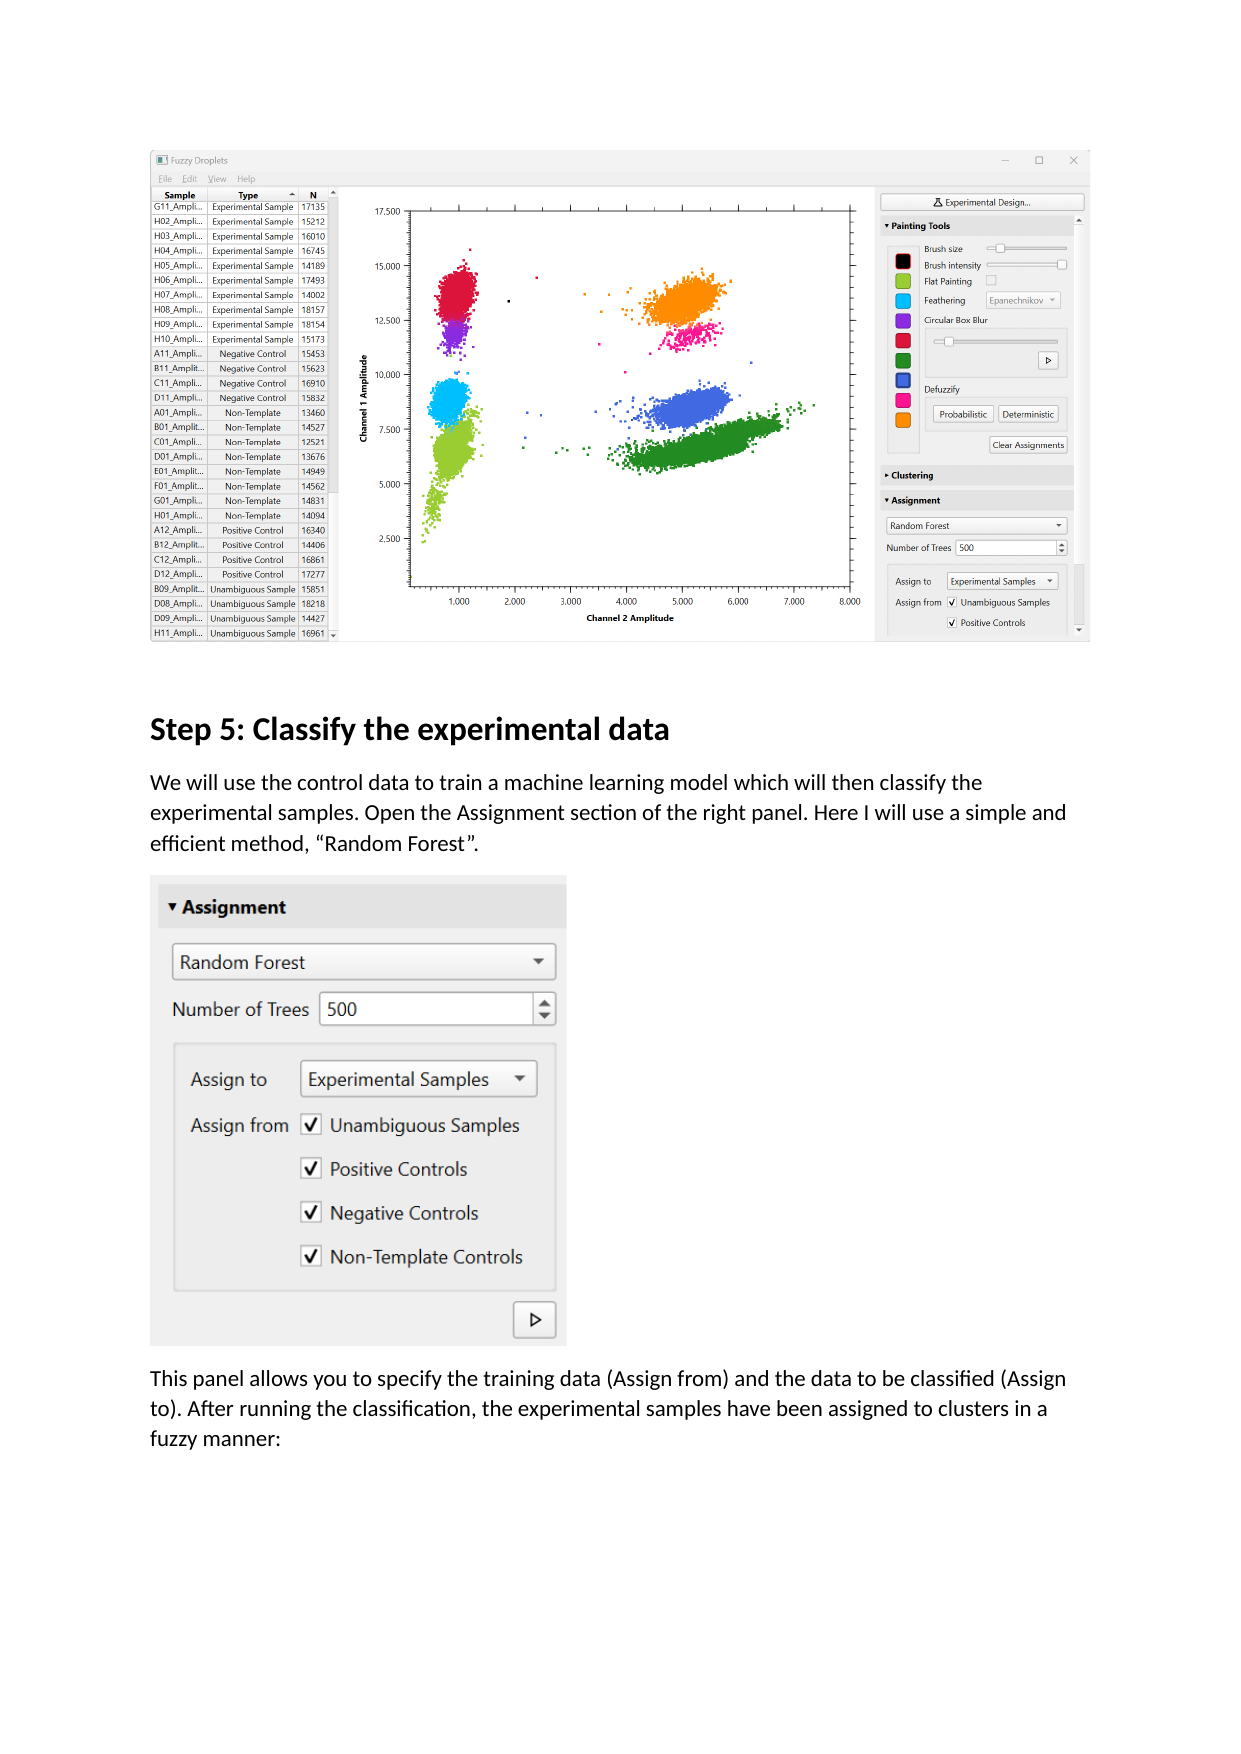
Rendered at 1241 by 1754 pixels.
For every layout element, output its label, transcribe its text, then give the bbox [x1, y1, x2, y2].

picture [150, 875, 567, 1346]
text This panel allows you to specify the training data (Assign from) and the data to be classified (Assign to). After running the classification, the experimental samples have been assigned to clusters in a fuzzy manner: [150, 1364, 1090, 1453]
text We will use the control data to train a machine learning model which will then classify the experimental samples. Open the Assignment section of the right panel. Here I will use a simple and efficient method, “Random Forest”. [150, 768, 1090, 857]
picture [150, 150, 1091, 642]
text Step 5: Classify the experimental data [150, 708, 1090, 748]
